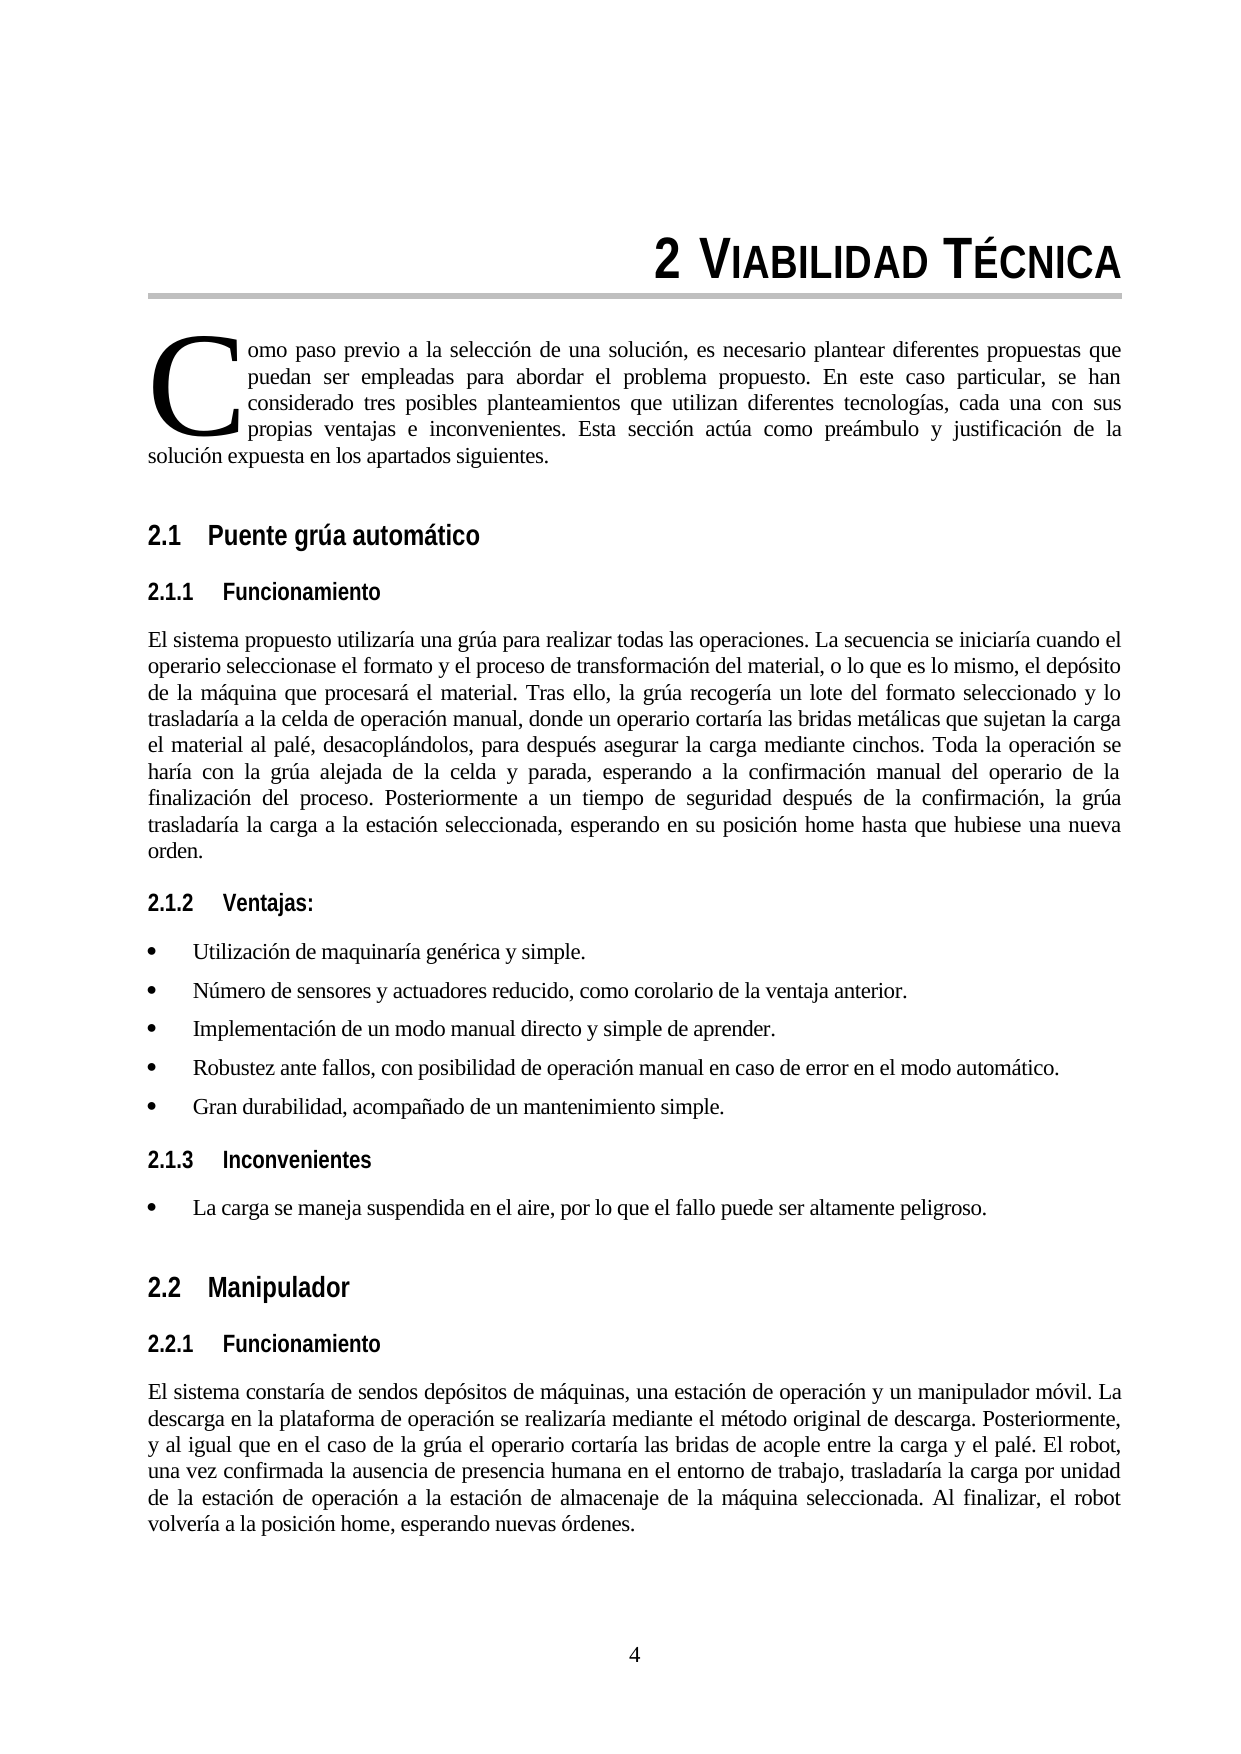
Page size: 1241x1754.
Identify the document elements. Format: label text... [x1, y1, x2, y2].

list Implementación de un modo manual directo y simple de aprender. [148, 1016, 1122, 1042]
text omo paso previo a la selección de una solución, es necesario plantear diferentes propuestas que puedan ser empleadas para abordar el problema propuesto. En este caso particular, se han considerado tres posibles planteamientos que utilizan diferentes tecnologías, cada una con sus propias ventajas e inconvenientes. Esta sección actúa como preámbulo y justificación de la solución expuesta en los apartados siguientes. [148, 336, 1122, 468]
list Robustez ante fallos, con posibilidad de operación manual en caso de error en el modo automático. [148, 1054, 1122, 1081]
subtitle Inconvenientes [148, 1144, 1122, 1173]
subtitle Manipulador [148, 1270, 1122, 1304]
list Gran durabilidad, acompañado de un mantenimiento simple. [148, 1093, 1122, 1119]
subtitle 2.2.1 Funcionamiento [148, 1329, 1122, 1357]
subtitle Ventajas: [148, 888, 1122, 917]
list Utilización de maquinaría genérica y simple. [148, 938, 1122, 964]
list Número de sensores y actuadores reducido, como corolario de la ventaja anterior. [148, 977, 1122, 1003]
subtitle Funcionamiento [148, 577, 1122, 605]
text El sistema propuesto utilizaría una grúa para realizar todas las operaciones. La secuencia se iniciaría cuando el operario seleccionase el formato y el proceso de transformación del material, o lo que es lo mismo, el depósito de la máquina que procesará el material. Tras ello, la grúa recogería un lote del formato seleccionado y lo trasladaría a la celda de operación manual, donde un operario cortaría las bridas metálicas que sujetan la carga el material al palé, desacoplándolos, para después asegurar la carga mediante cinchos. Toda la operación se haría con la grúa alejada de la celda y parada, esperando a la confirmación manual del operario de la finalización del proceso. Posteriormente a un tiempo de seguridad después de la confirmación, la grúa trasladaría la carga a la estación seleccionada, esperando en su posición home hasta que hubiese una nueva orden. [148, 626, 1122, 863]
list La carga se maneja suspendida en el aire, por lo que el fallo puede ser altamente peligroso. [148, 1194, 1122, 1220]
subtitle Puente grúa automático [148, 518, 1122, 552]
text El sistema constaría de sendos depósitos de máquinas, una estación de operación y un manipulador móvil. La descarga en la plataforma de operación se realizaría mediante el método original de descarga. Posteriormente, y al igual que en el caso de la grúa el operario cortaría las bridas de acople entre la carga y el palé. El robot, una vez confirmada la ausencia de presencia humana en el entorno de trabajo, trasladaría la carga por unidad de la estación de operación a la estación de almacenaje de la máquina seleccionada. Al finalizar, el robot volvería a la posición home, esperando nuevas órdenes. [148, 1378, 1122, 1536]
subtitle Viabilidad Técnica [148, 224, 1122, 293]
